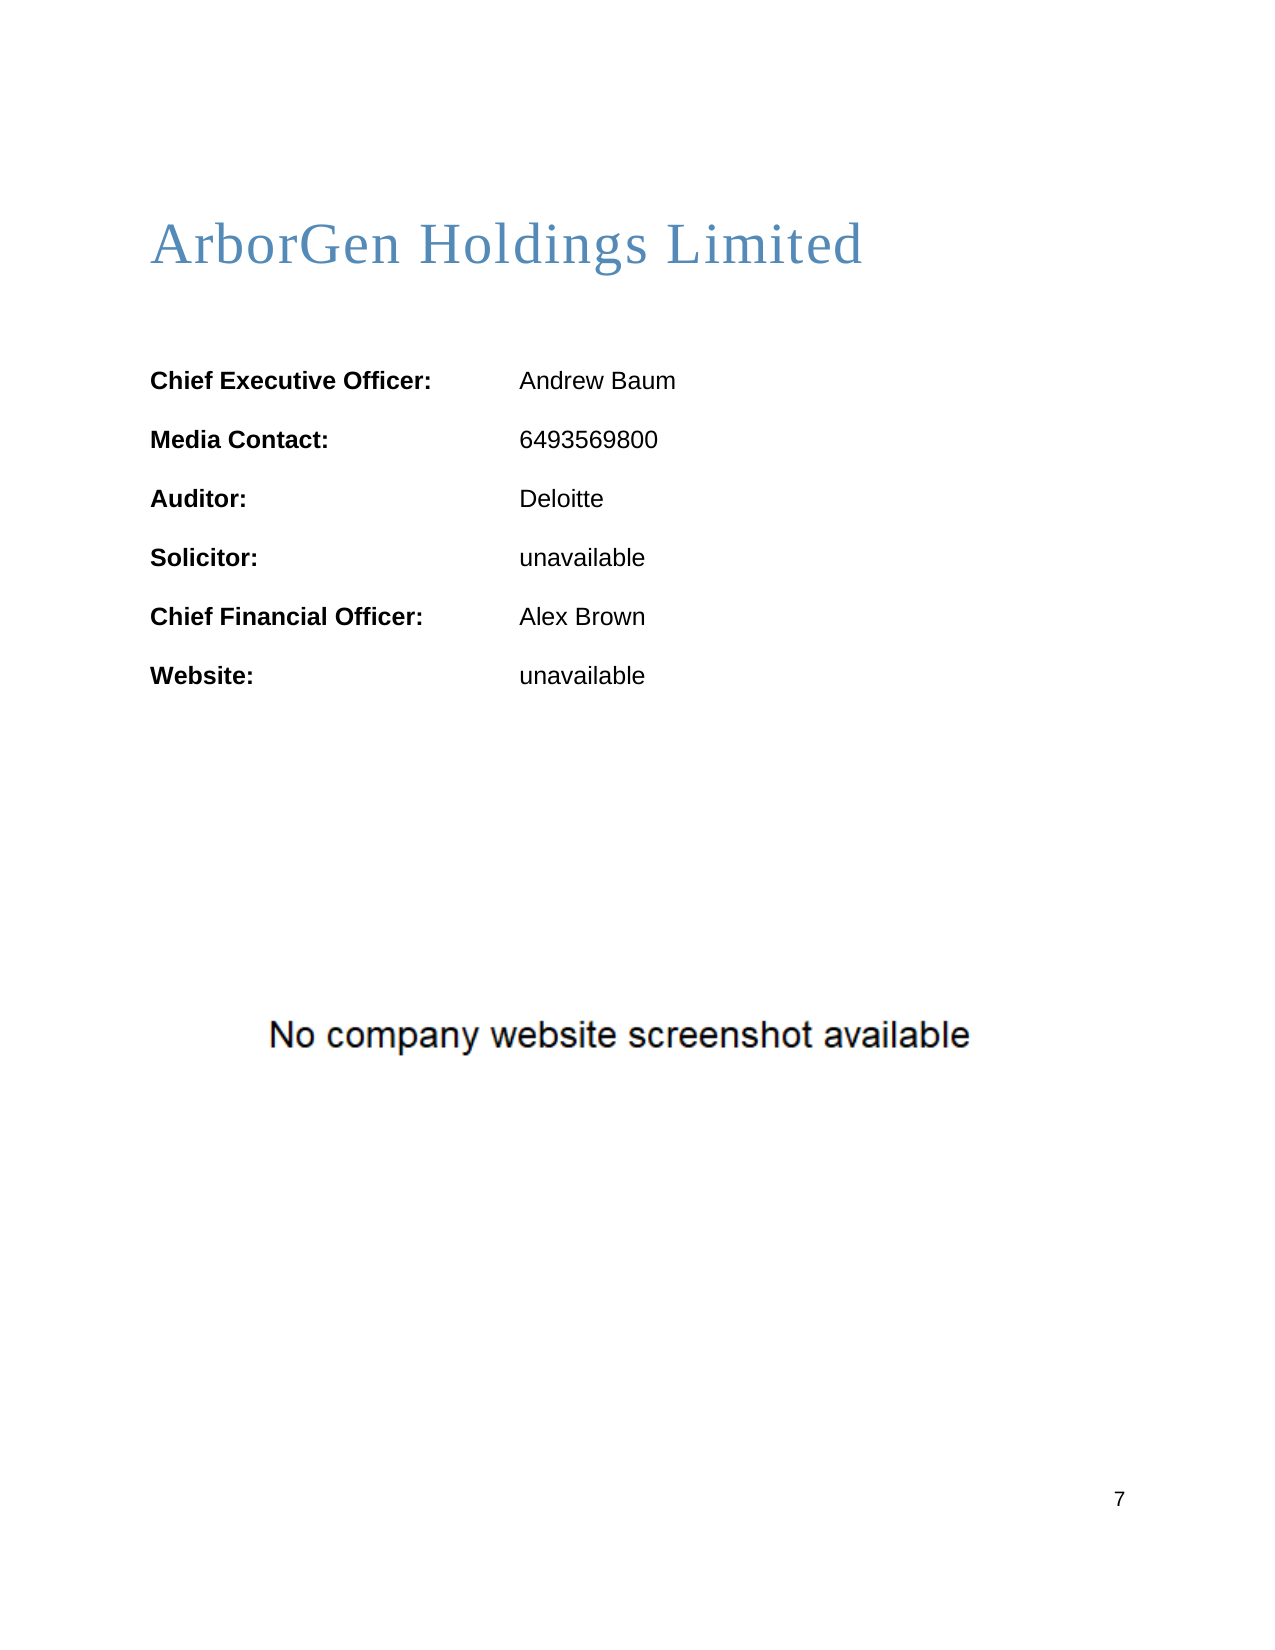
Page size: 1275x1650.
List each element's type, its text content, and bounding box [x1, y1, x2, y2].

table_cell unavailable [508, 536, 1113, 595]
table_cell Deloitte [508, 477, 1113, 536]
table_cell Website: [139, 654, 508, 713]
table_cell Media Contact: [139, 418, 508, 477]
table_cell Auditor: [139, 477, 508, 536]
table_header Chief Executive Officer: [139, 359, 508, 418]
table_cell Alex Brown [508, 595, 1113, 654]
table_cell Solicitor: [139, 536, 508, 595]
table_cell 6493569800 [508, 418, 1113, 477]
table_cell unavailable [508, 654, 1113, 713]
picture [150, 785, 1091, 1284]
table_header Andrew Baum [508, 359, 1113, 418]
table_cell Chief Financial Officer: [139, 595, 508, 654]
subtitle ArborGen Holdings Limited [150, 209, 1125, 276]
